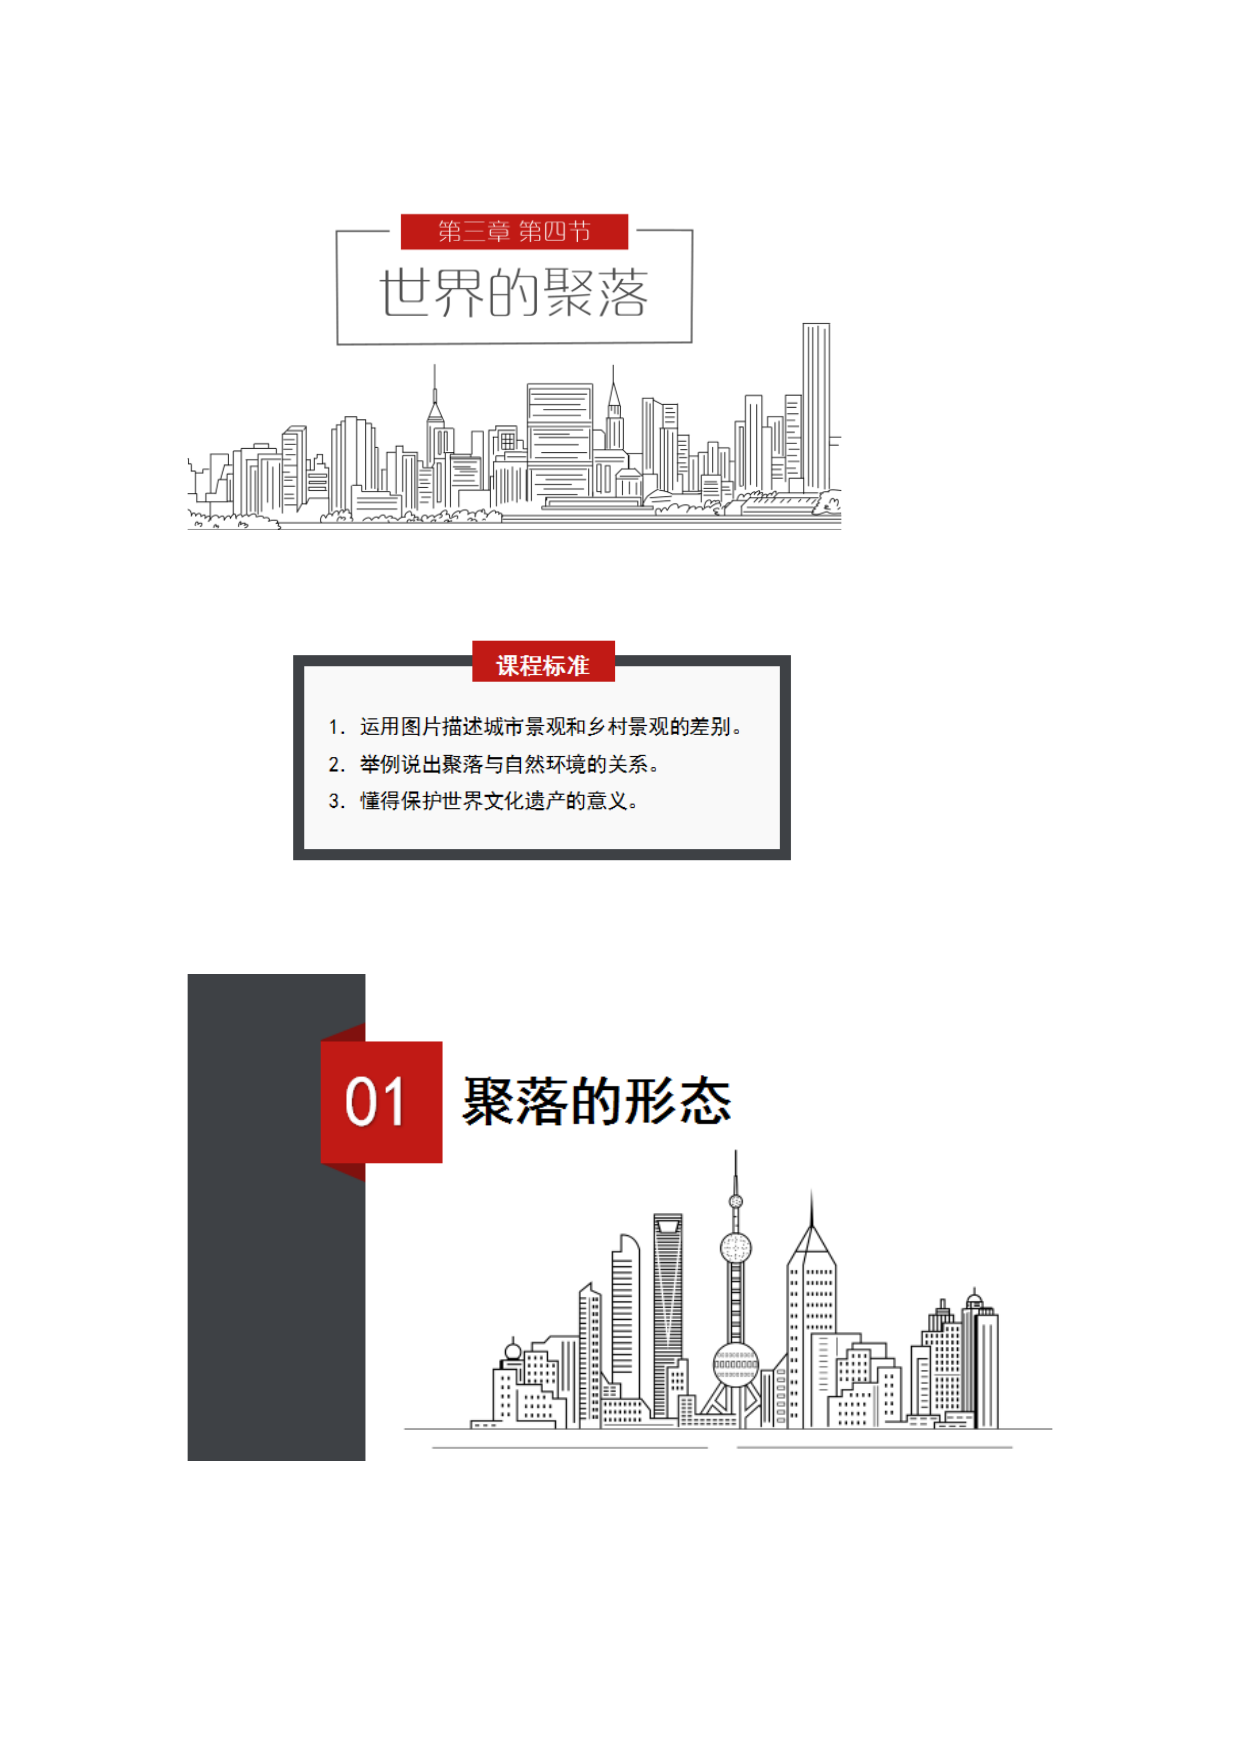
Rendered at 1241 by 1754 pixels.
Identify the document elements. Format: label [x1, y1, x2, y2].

picture [187, 162, 842, 530]
picture [187, 552, 895, 950]
picture [187, 974, 1053, 1461]
